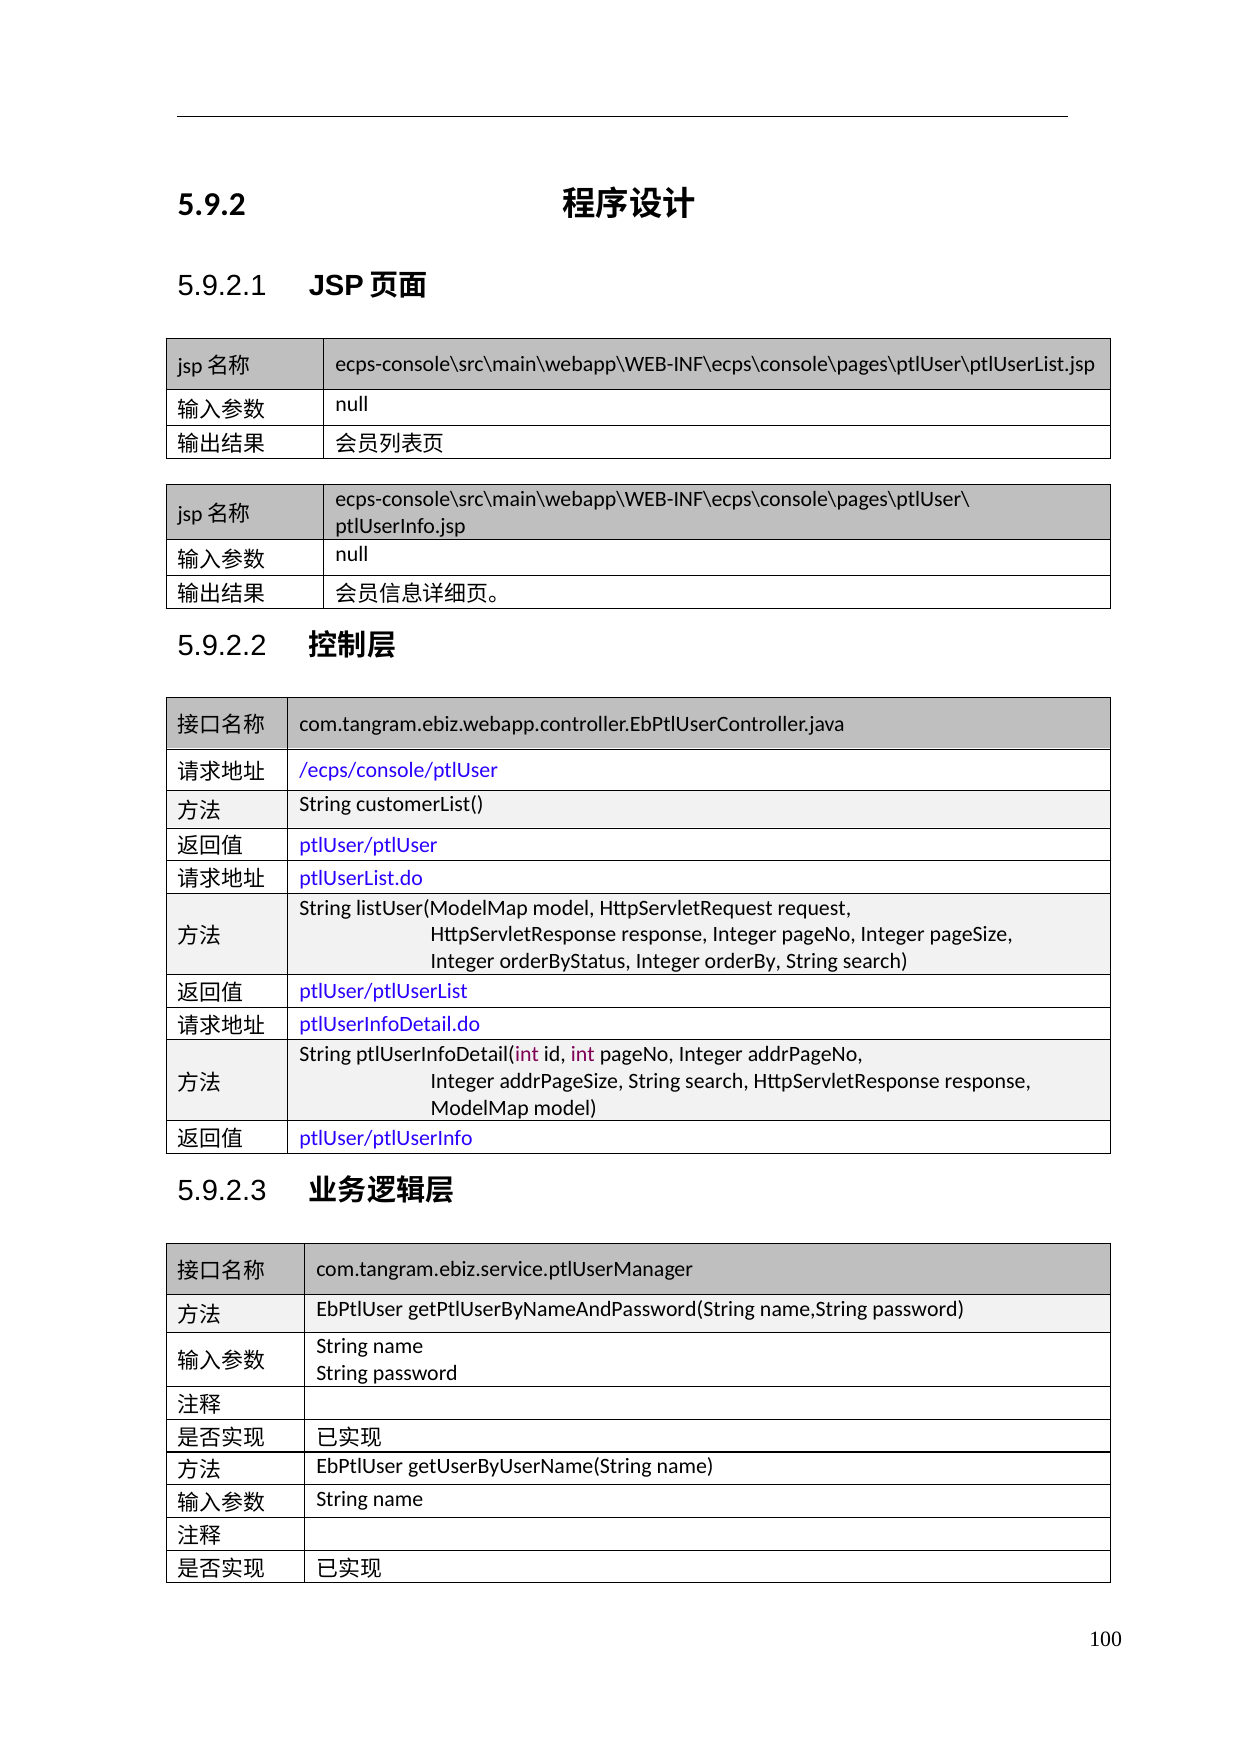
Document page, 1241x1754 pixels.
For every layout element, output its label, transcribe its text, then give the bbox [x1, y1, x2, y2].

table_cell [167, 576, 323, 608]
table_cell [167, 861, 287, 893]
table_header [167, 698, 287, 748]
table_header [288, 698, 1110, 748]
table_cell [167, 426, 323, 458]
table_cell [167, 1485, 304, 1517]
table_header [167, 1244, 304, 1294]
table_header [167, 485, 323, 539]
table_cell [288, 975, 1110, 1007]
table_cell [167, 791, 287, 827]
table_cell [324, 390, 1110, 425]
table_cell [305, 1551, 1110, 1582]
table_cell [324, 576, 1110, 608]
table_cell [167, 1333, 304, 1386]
subtitle JSP页面 [177, 262, 1122, 304]
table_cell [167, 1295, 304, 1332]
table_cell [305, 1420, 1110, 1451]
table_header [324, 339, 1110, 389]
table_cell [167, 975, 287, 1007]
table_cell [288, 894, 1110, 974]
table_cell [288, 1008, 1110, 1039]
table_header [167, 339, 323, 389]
subtitle 程序设计 [177, 177, 1122, 225]
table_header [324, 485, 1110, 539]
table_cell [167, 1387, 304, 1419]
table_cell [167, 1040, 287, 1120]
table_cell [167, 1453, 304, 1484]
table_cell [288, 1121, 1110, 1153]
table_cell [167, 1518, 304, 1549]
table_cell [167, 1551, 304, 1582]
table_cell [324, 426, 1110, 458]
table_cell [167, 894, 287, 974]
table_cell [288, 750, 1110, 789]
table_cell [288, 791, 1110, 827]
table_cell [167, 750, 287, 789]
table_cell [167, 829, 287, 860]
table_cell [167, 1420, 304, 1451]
subtitle 业务逻辑层 [177, 1167, 1122, 1209]
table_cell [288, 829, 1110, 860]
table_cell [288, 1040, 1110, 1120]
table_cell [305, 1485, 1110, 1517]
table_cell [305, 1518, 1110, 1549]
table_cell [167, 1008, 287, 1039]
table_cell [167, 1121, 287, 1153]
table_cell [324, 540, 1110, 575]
subtitle 控制层 [177, 621, 1122, 664]
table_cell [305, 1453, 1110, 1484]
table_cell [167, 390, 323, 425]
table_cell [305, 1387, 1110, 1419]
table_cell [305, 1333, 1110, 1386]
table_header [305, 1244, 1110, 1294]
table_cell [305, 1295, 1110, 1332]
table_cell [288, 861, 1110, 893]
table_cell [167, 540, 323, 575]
